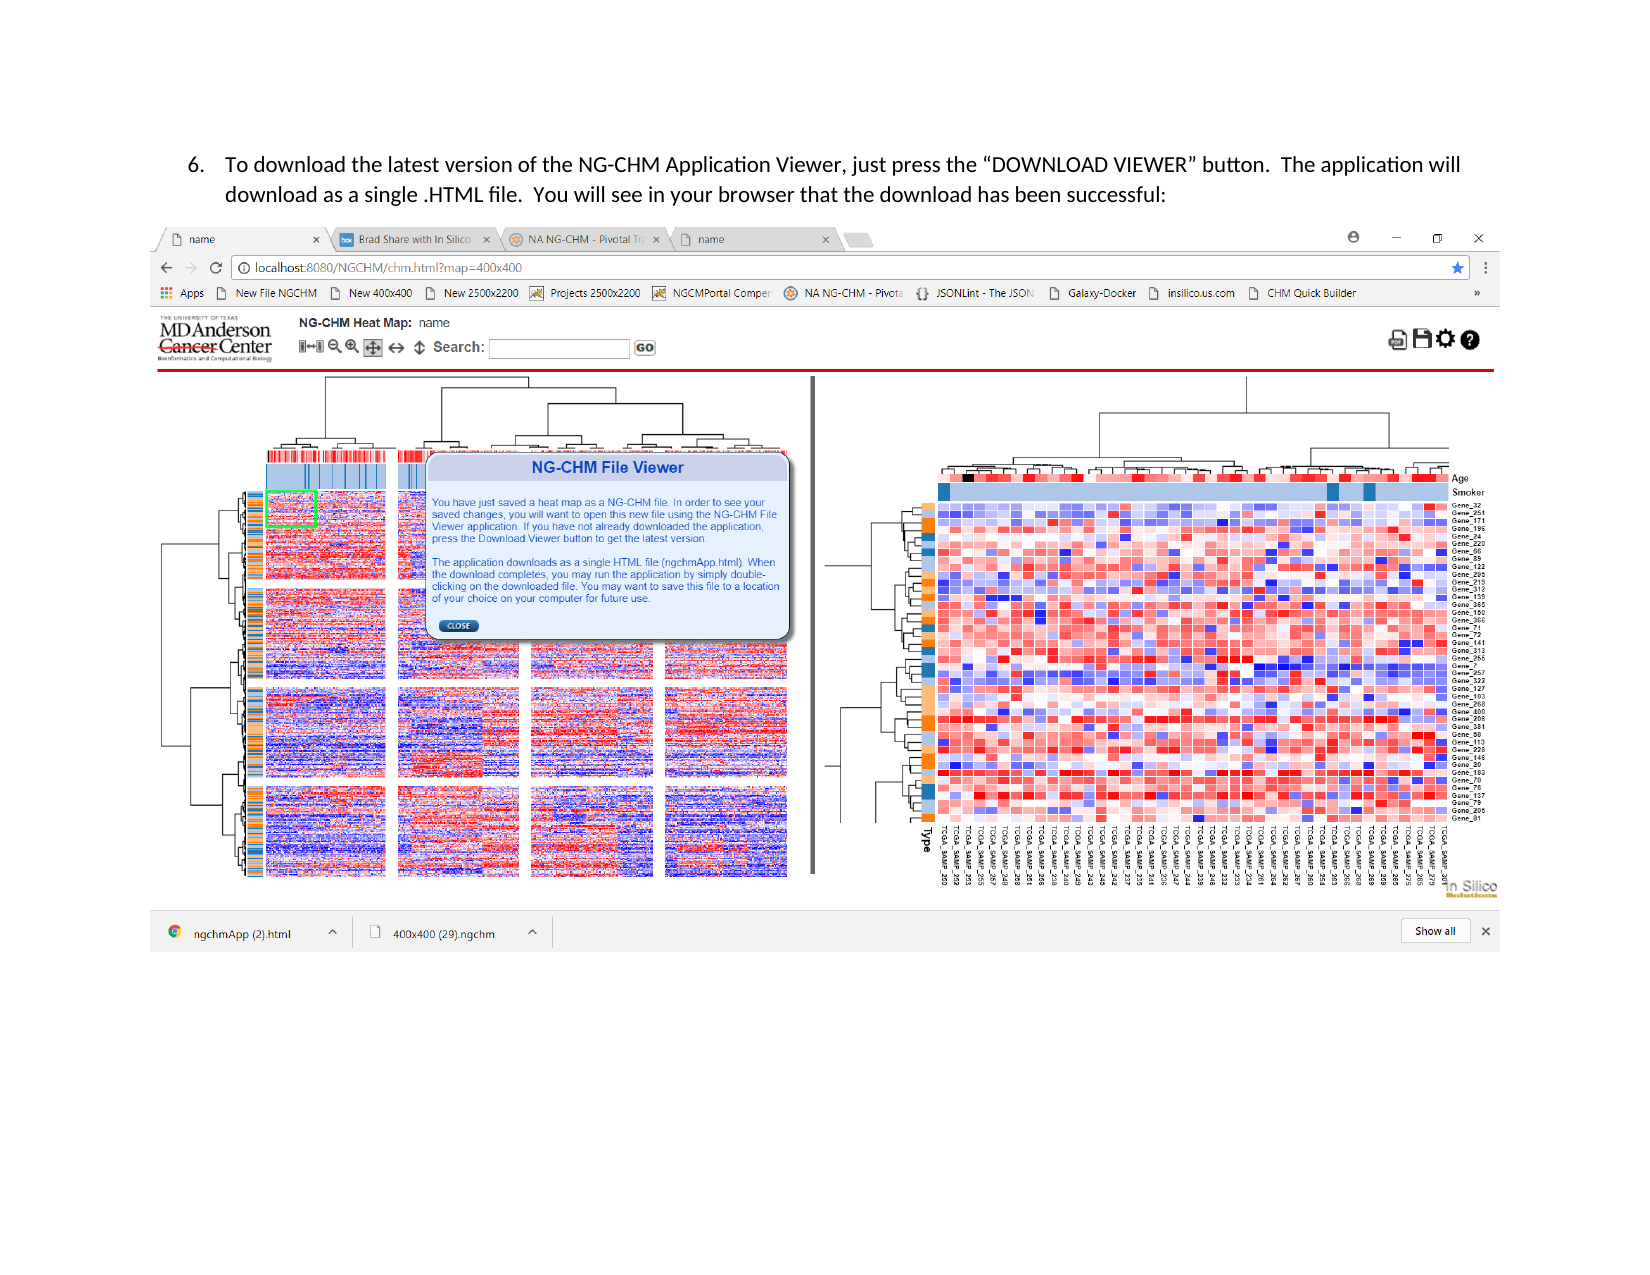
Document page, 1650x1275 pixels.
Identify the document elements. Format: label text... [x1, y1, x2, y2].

picture [150, 227, 1500, 952]
list To download the latest version of the NG-CHM Application Viewer, just press the “DOWNLOAD VIEWER” button. The application will download as a single .HTML file. You will see in your browser that the download has been successful: [187, 150, 1500, 208]
